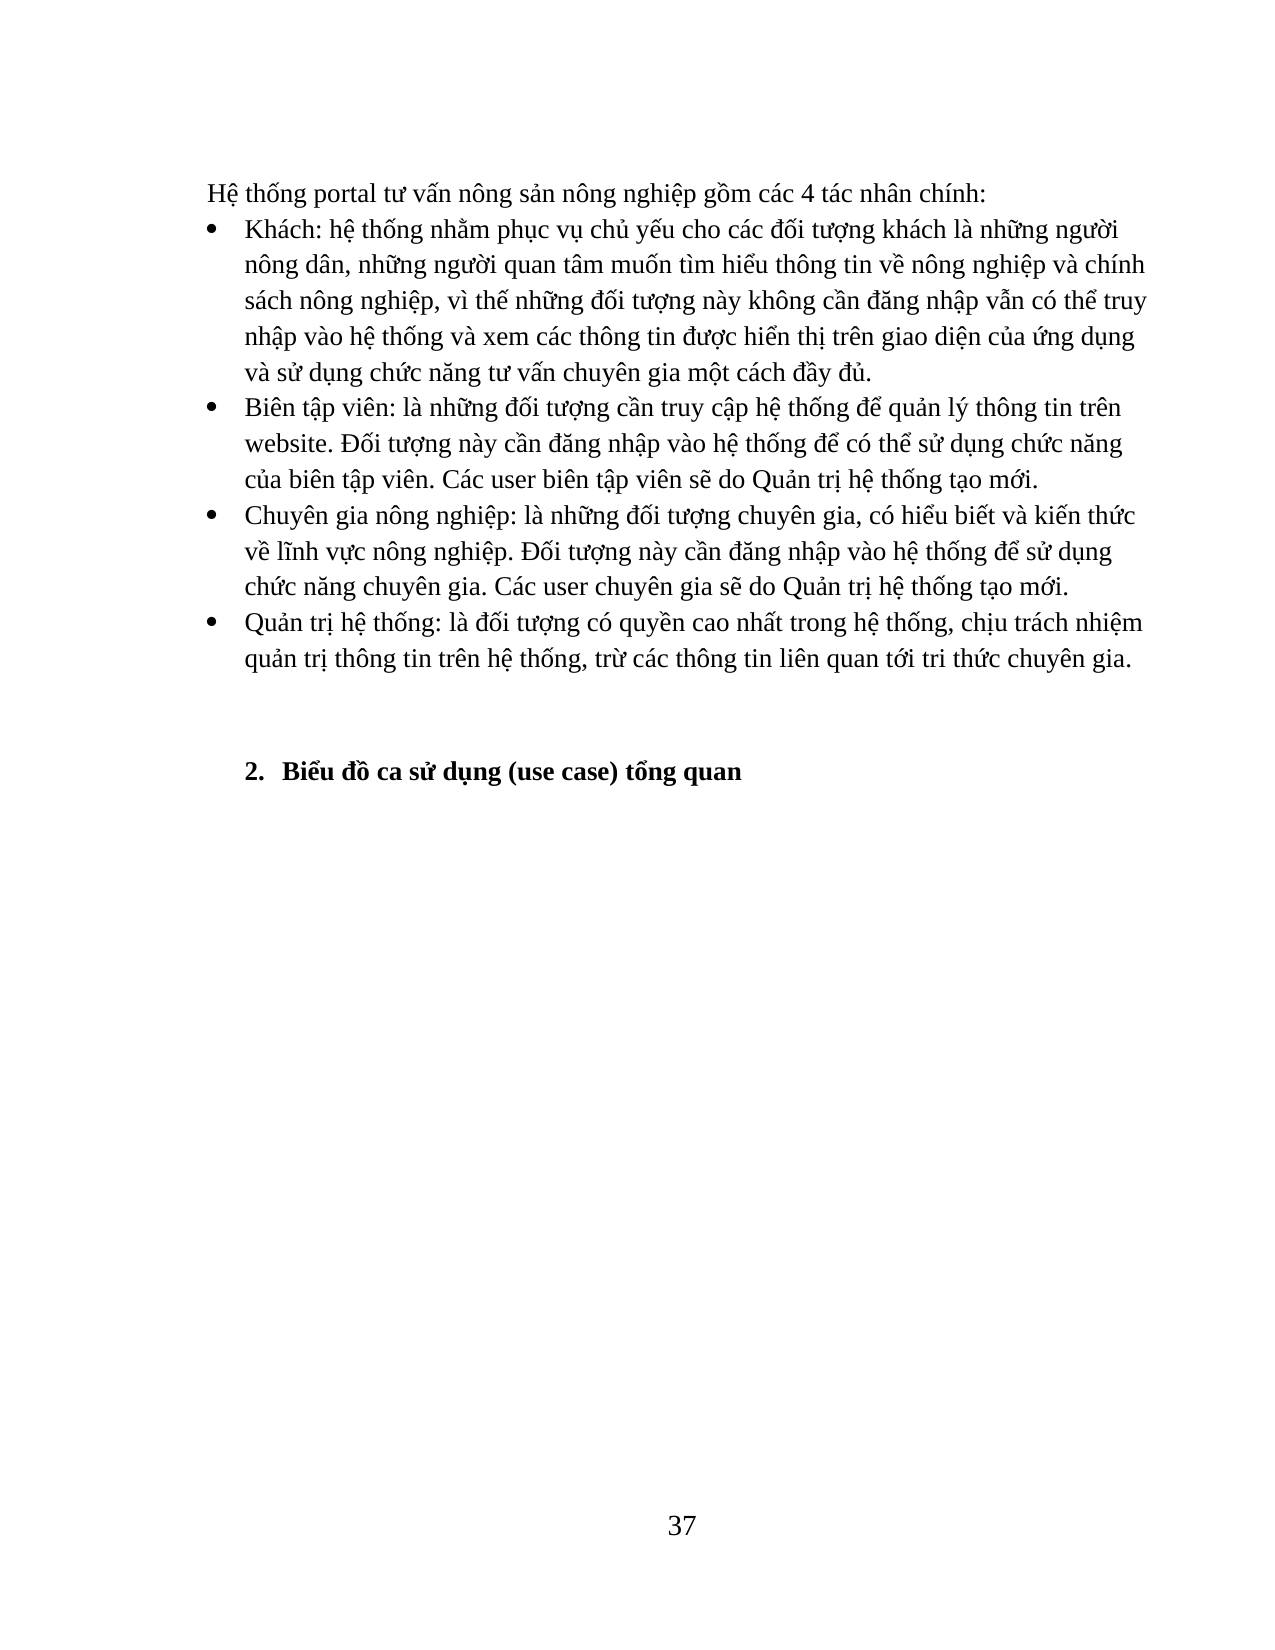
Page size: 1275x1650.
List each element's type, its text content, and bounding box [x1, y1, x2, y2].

list Quản trị hệ thống: là đối tượng có quyền cao nhất trong hệ thống, chịu trách nhiệm quản trị thông tin trên hệ thống, trừ các thông tin liên quan tới tri thức chuyên gia. [207, 606, 1157, 673]
list Biểu đồ ca sử dụng (use case) tổng quan [244, 755, 1157, 786]
text Hệ thống portal tư vấn nông sản nông nghiệp gồm các 4 tác nhân chính: [207, 177, 1157, 208]
list Khách: hệ thống nhằm phục vụ chủ yếu cho các đối tượng khách là những người nông dân, những người quan tâm muốn tìm hiểu thông tin về nông nghiệp và chính sách nông nghiệp, vì thế những đối tượng này không cần đăng nhập vẫn có thể truy nhập vào hệ thống và xem các thông tin được hiển thị trên giao diện của ứng dụng và sử dụng chức năng tư vấn chuyên gia một cách đầy đủ. [207, 213, 1157, 387]
list Biên tập viên: là những đối tượng cần truy cập hệ thống để quản lý thông tin trên website. Đối tượng này cần đăng nhập vào hệ thống để có thể sử dụng chức năng của biên tập viên. Các user biên tập viên sẽ do Quản trị hệ thống tạo mới. [207, 391, 1157, 494]
list Chuyên gia nông nghiệp: là những đối tượng chuyên gia, có hiểu biết và kiến thức về lĩnh vực nông nghiệp. Đối tượng này cần đăng nhập vào hệ thống để sử dụng chức năng chuyên gia. Các user chuyên gia sẽ do Quản trị hệ thống tạo mới. [207, 499, 1157, 601]
